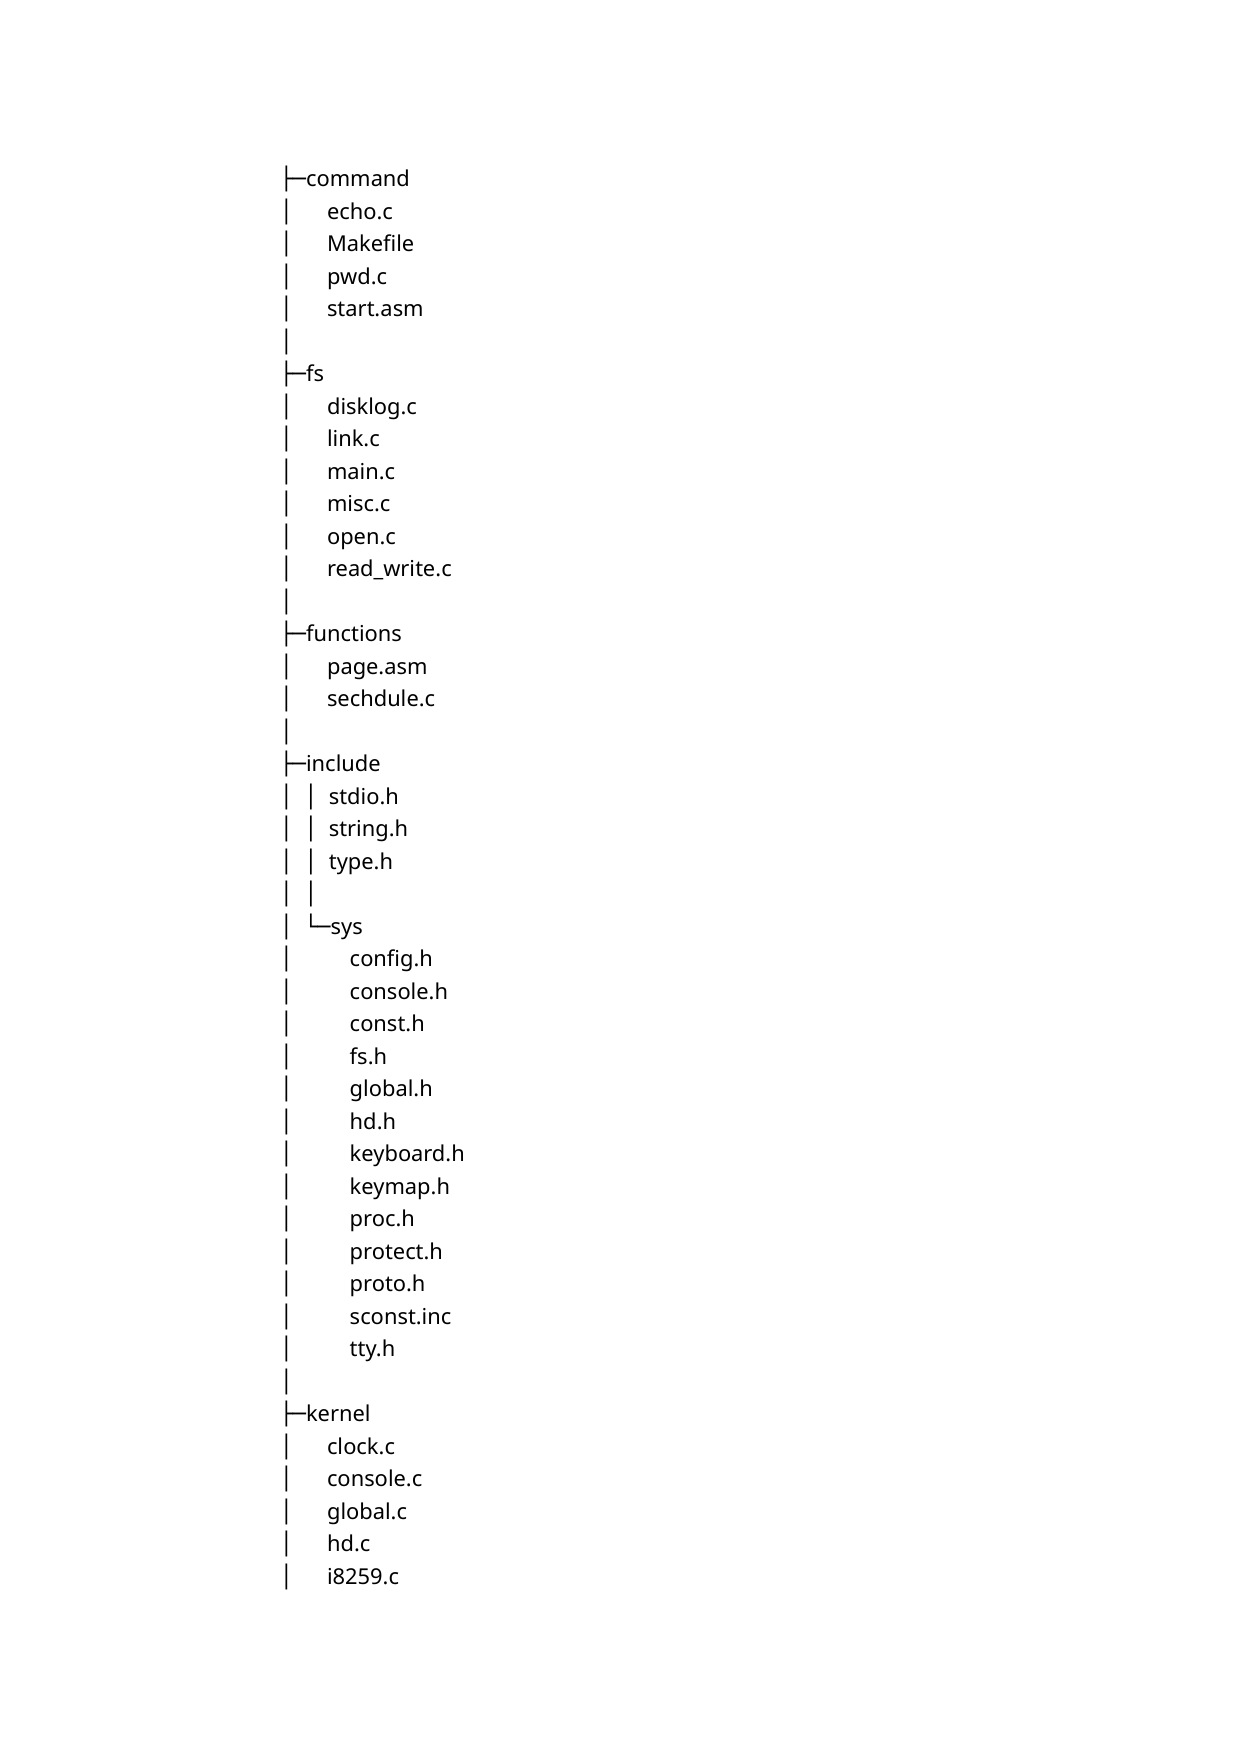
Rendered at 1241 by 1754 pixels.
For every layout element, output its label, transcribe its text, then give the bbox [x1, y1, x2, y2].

text ├─functions [187, 617, 1053, 649]
text │ i8259.c [187, 1559, 1053, 1592]
text ├─command [187, 162, 1053, 194]
text │ config.h [187, 942, 1053, 974]
text │ echo.c [187, 194, 1053, 227]
text │ tty.h [187, 1332, 1053, 1364]
text │ keymap.h [187, 1169, 1053, 1202]
text │ console.c [187, 1462, 1053, 1494]
text │ open.c [187, 519, 1053, 552]
text │ fs.h [187, 1039, 1053, 1072]
text │ proto.h [187, 1267, 1053, 1299]
text │ proc.h [187, 1202, 1053, 1234]
text │ link.c [187, 422, 1053, 454]
text │ global.h [187, 1072, 1053, 1104]
text ├─include [187, 747, 1053, 779]
text │ sconst.inc [187, 1299, 1053, 1332]
text │ [187, 584, 1053, 617]
text │ [187, 714, 1053, 747]
text │ [187, 1364, 1053, 1397]
text │ pwd.c [187, 259, 1053, 292]
text │ protect.h [187, 1234, 1053, 1267]
text │ sechdule.c [187, 682, 1053, 714]
text │ │ type.h [187, 844, 1053, 877]
text │ [187, 324, 1053, 357]
text │ main.c [187, 454, 1053, 487]
text ├─fs [187, 357, 1053, 389]
text │ Makefile [187, 227, 1053, 259]
text │ disklog.c [187, 389, 1053, 422]
text │ hd.h [187, 1104, 1053, 1137]
text │ console.h [187, 974, 1053, 1007]
text │ │ stdio.h [187, 779, 1053, 812]
text │ keyboard.h [187, 1137, 1053, 1169]
text │ const.h [187, 1007, 1053, 1039]
text │ hd.c [187, 1527, 1053, 1559]
text │ page.asm [187, 649, 1053, 682]
text │ │ string.h [187, 812, 1053, 844]
text │ └─sys [187, 909, 1053, 942]
text ├─kernel [187, 1397, 1053, 1429]
text │ clock.c [187, 1429, 1053, 1462]
text │ start.asm [187, 292, 1053, 324]
text │ │ [187, 877, 1053, 909]
text │ read_write.c [187, 552, 1053, 584]
text │ global.c [187, 1494, 1053, 1527]
text │ misc.c [187, 487, 1053, 519]
